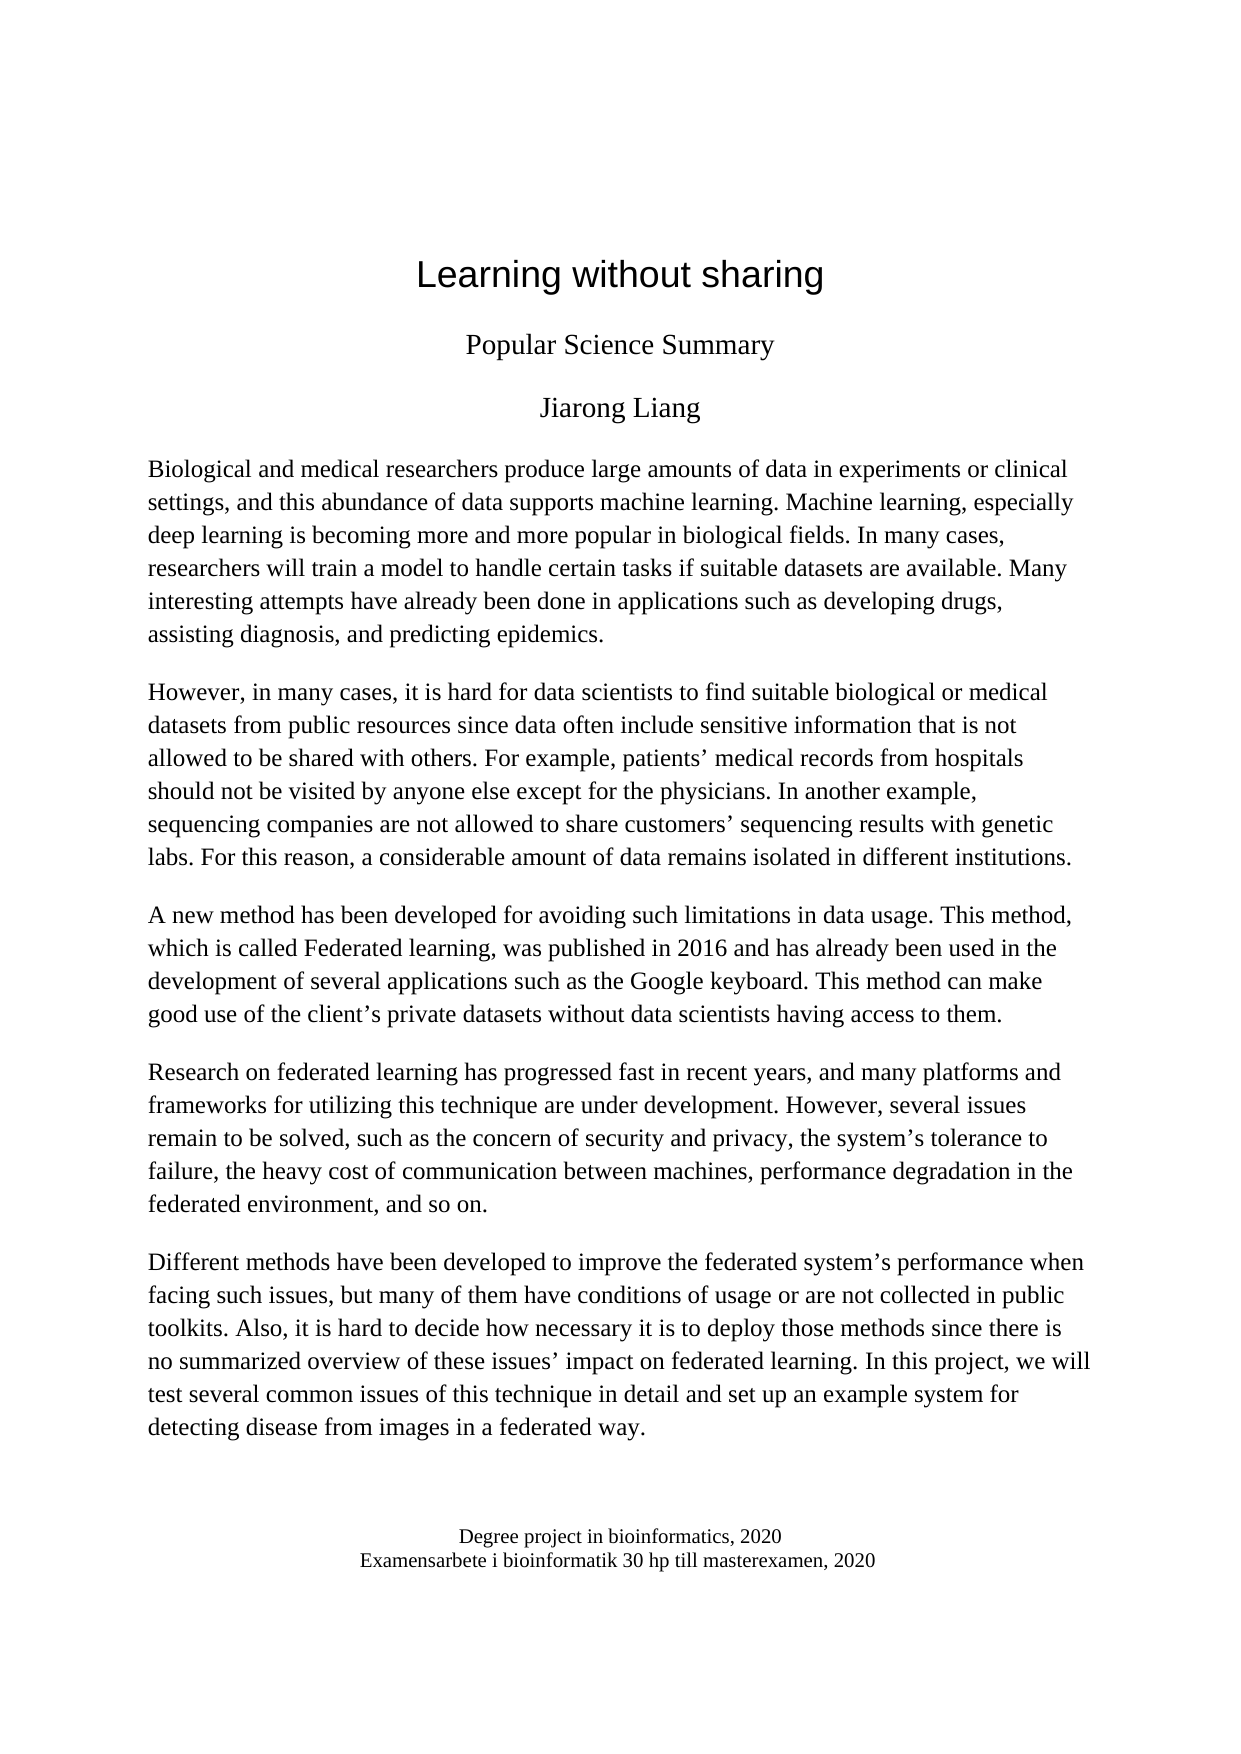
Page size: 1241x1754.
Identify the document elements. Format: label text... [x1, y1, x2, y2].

text Jiarong Liang [148, 390, 1092, 424]
text Different methods have been developed to improve the federated system’s performance when facing such issues, but many of them have conditions of usage or are not collected in public toolkits. Also, it is hard to decide how necessary it is to deploy those methods since there is no summarized overview of these issues’ impact on federated learning. In this project, we will test several common issues of this technique in detail and set up an example system for detecting disease from images in a federated way. [148, 1247, 1092, 1441]
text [148, 1524, 1092, 1572]
text A new method has been developed for avoiding such limitations in data usage. This method, which is called Federated learning, was published in 2016 and has already been used in the development of several applications such as the Google keyboard. This method can make good use of the client’s private datasets without data scientists having access to them. [148, 900, 1092, 1028]
text Research on federated learning has progressed fast in recent years, and many platforms and frameworks for utilizing this technique are under development. However, several issues remain to be solved, such as the concern of security and privacy, the system’s tolerance to failure, the heavy cost of communication between machines, performance degradation in the federated environment, and so on. [148, 1057, 1092, 1218]
text Popular Science Summary [148, 327, 1092, 360]
subtitle Learning without sharing [148, 252, 1092, 295]
text However, in many cases, it is hard for data scientists to find suitable biological or medical datasets from public resources since data often include sensitive information that is not allowed to be shared with others. For example, patients’ medical records from hospitals should not be visited by anyone else except for the physicians. In another example, sequencing companies are not allowed to share customers’ sequencing results with genetic labs. For this reason, a considerable amount of data remains isolated in different institutions. [148, 677, 1092, 871]
text Biological and medical researchers produce large amounts of data in experiments or clinical settings, and this abundance of data supports machine learning. Machine learning, especially deep learning is becoming more and more popular in biological fields. In many cases, researchers will train a model to handle certain tasks if suitable datasets are available. Many interesting attempts have already been done in applications such as developing drugs, assisting diagnosis, and predicting epidemics. [148, 454, 1092, 648]
